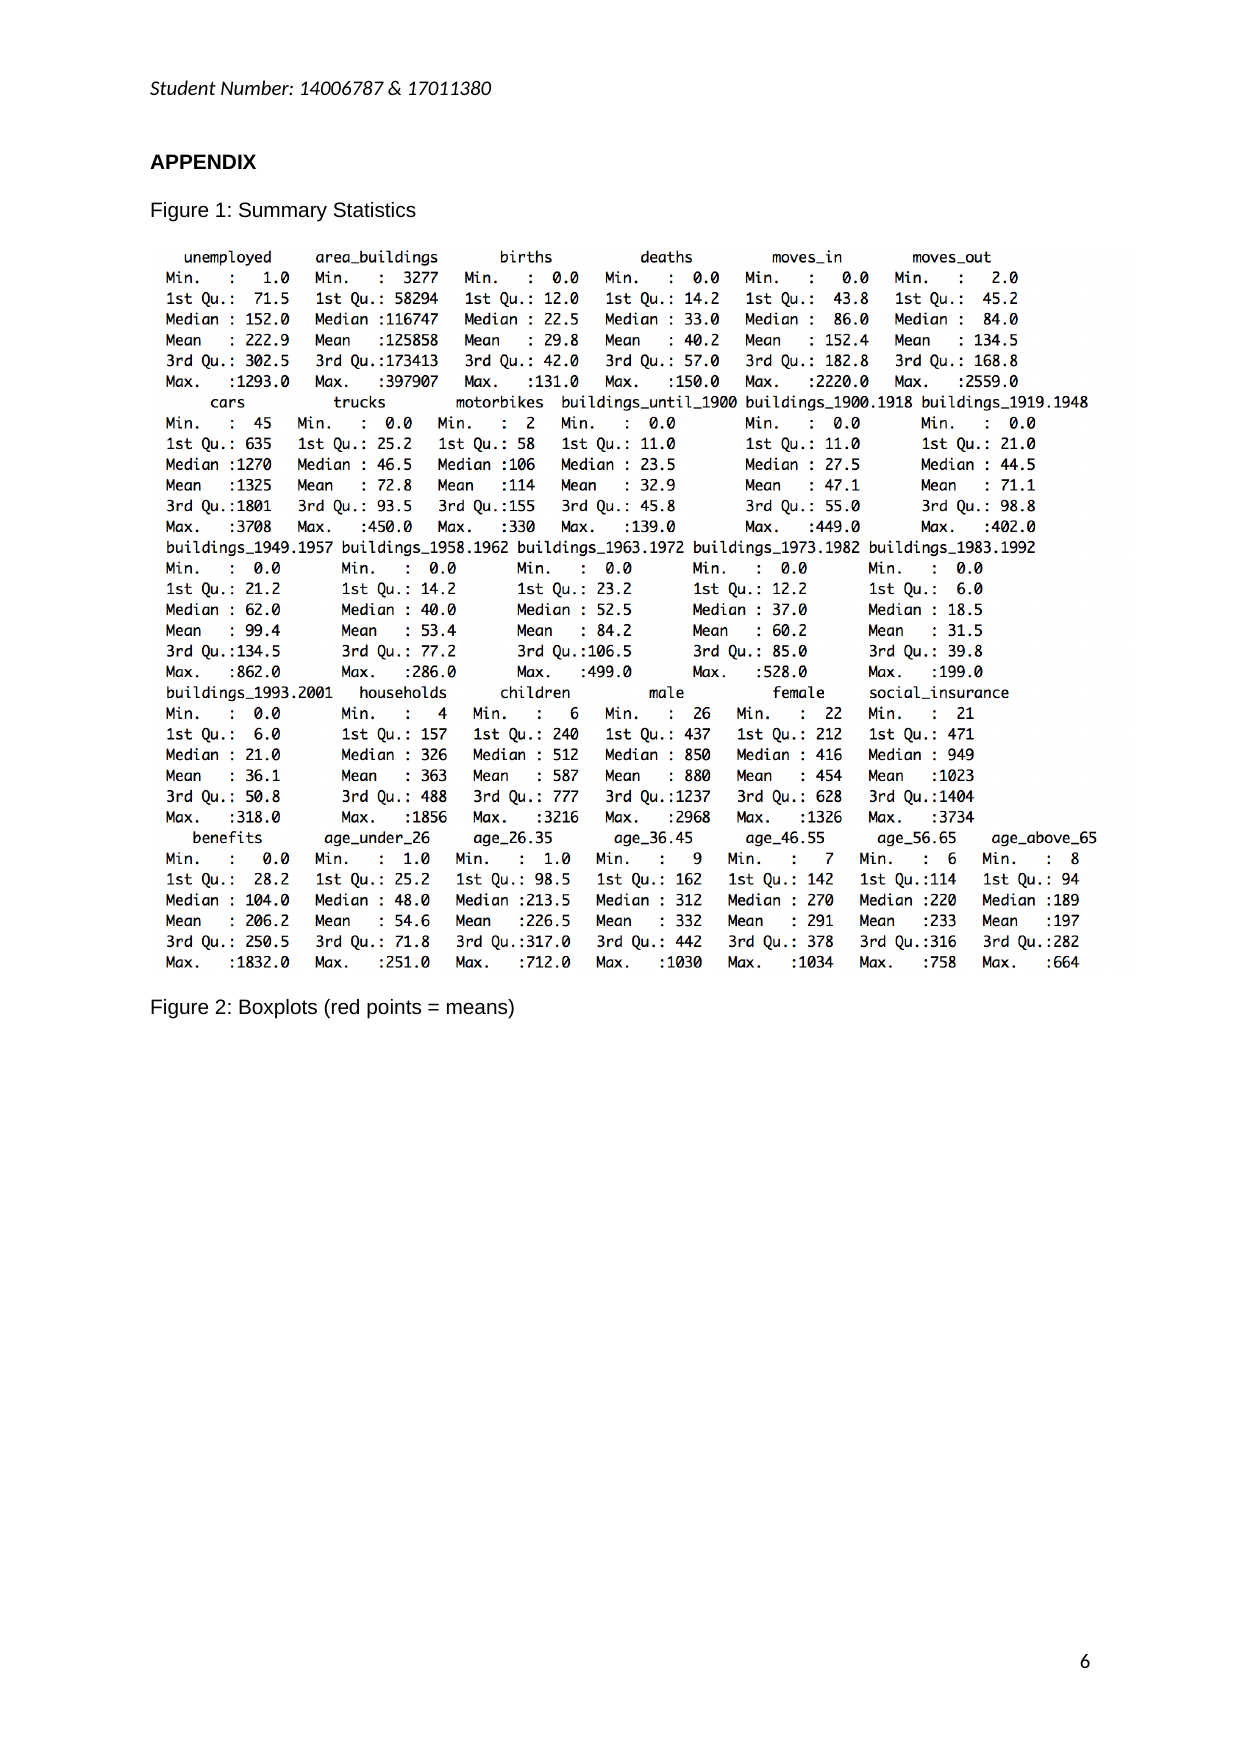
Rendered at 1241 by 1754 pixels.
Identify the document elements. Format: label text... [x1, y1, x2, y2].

text Figure 1: Summary Statistics [150, 198, 1090, 222]
text APPENDIX [150, 150, 1090, 174]
text Figure 2: Boxplots (red points = means) [150, 995, 1090, 1019]
picture [150, 245, 1134, 971]
